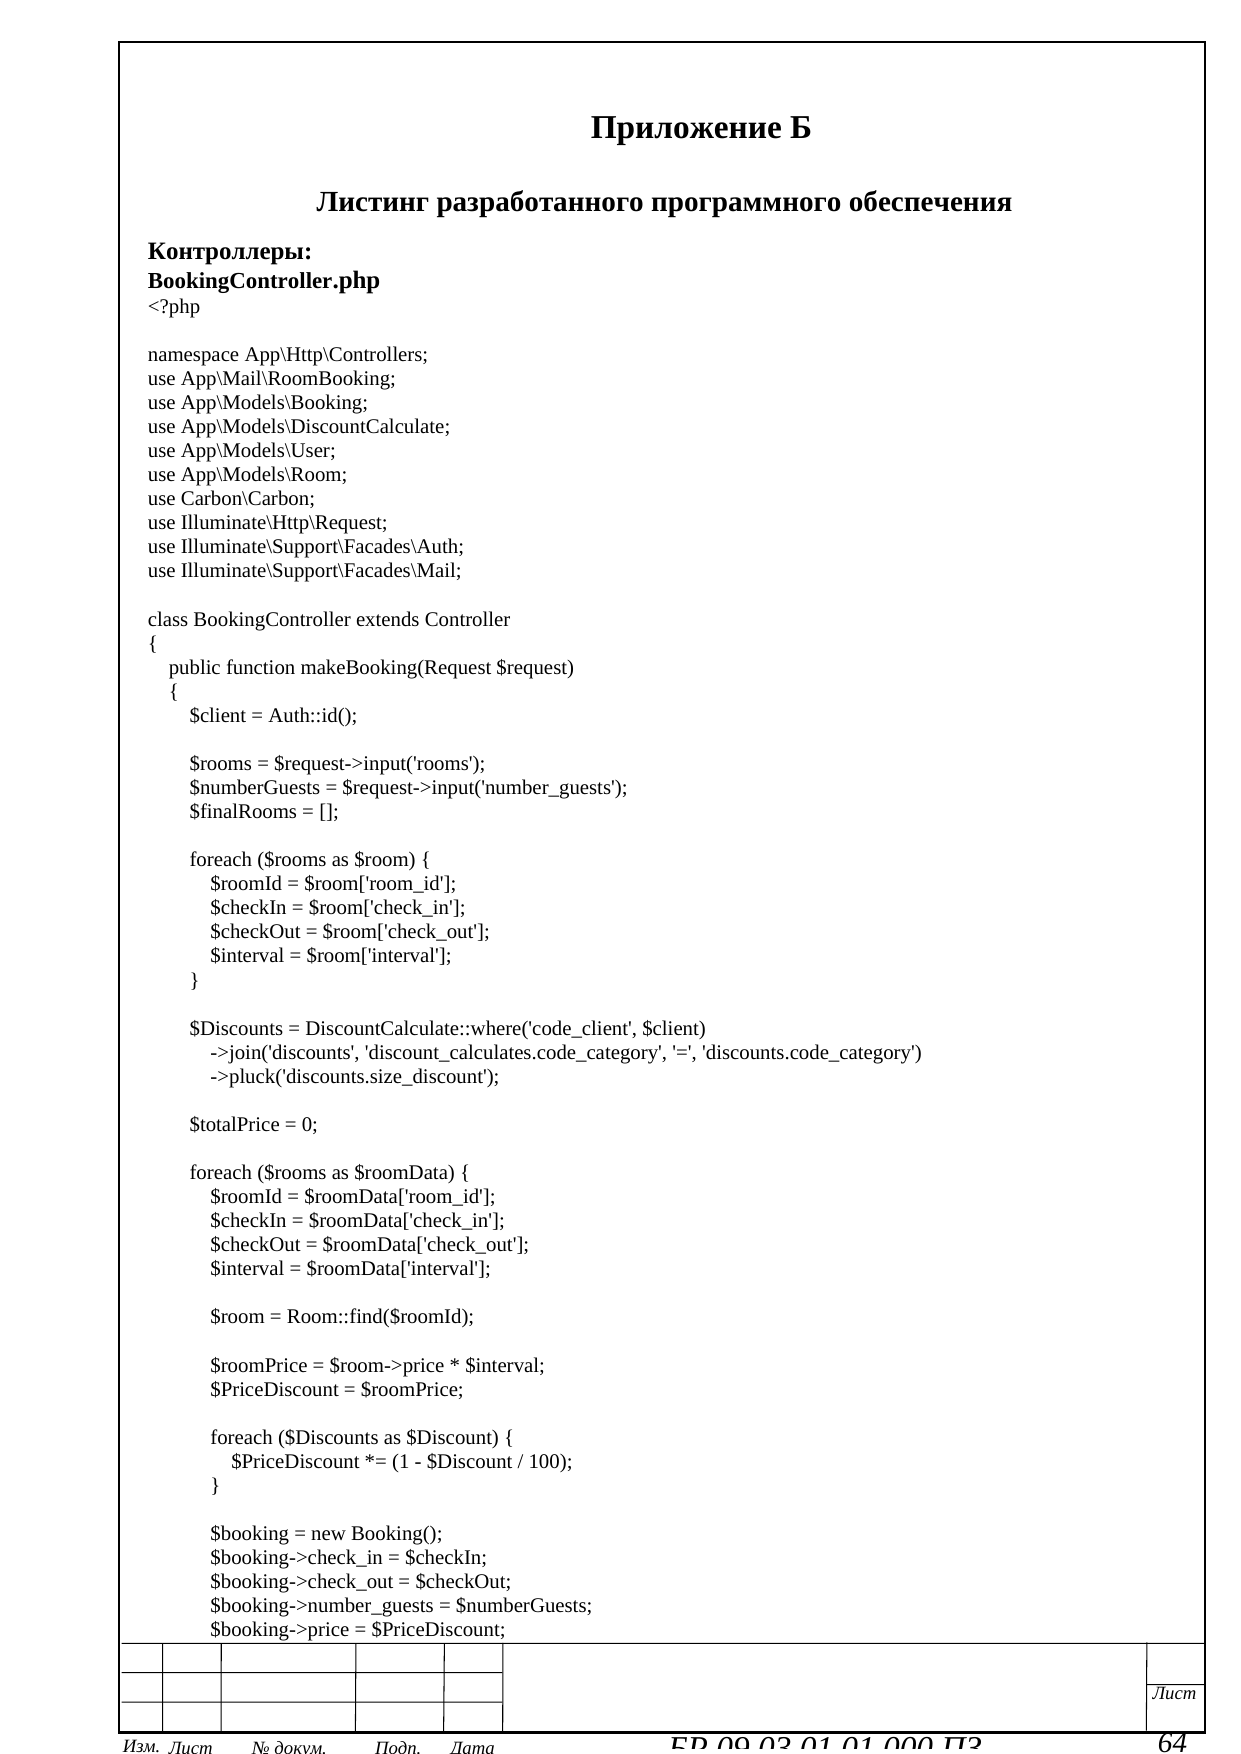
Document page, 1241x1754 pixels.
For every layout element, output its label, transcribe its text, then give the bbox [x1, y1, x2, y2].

text foreach ($rooms as $roomData) { [148, 1160, 1181, 1184]
text Листинг разработанного программного обеспечения [148, 184, 1181, 218]
text Контроллеры: [148, 236, 1181, 265]
text $room = Room::find($roomId); [148, 1304, 1181, 1328]
text class BookingController extends Controller [148, 607, 1181, 631]
text use Illuminate\Http\Request; [148, 510, 1181, 534]
text $checkIn = $room['check_in']; [148, 895, 1181, 919]
text namespace App\Http\Controllers; [148, 342, 1181, 366]
text $PriceDiscount = $roomPrice; [148, 1377, 1181, 1401]
text foreach ($rooms as $room) { [148, 847, 1181, 871]
text <?php [148, 294, 1181, 318]
text $booking->number_guests = $numberGuests; [148, 1593, 1181, 1617]
text $PriceDiscount *= (1 - $Discount / 100); [148, 1449, 1181, 1473]
text $roomId = $room['room_id']; [148, 871, 1181, 895]
text ->pluck('discounts.size_discount'); [148, 1064, 1181, 1088]
text use App\Models\DiscountCalculate; [148, 414, 1181, 438]
text use Illuminate\Support\Facades\Auth; [148, 534, 1181, 558]
text $Discounts = DiscountCalculate::where('code_client', $client) [148, 1016, 1181, 1040]
text use Carbon\Carbon; [148, 486, 1181, 510]
text $booking = new Booking(); [148, 1521, 1181, 1545]
text foreach ($Discounts as $Discount) { [148, 1425, 1181, 1449]
text $roomPrice = $room->price * $interval; [148, 1352, 1181, 1377]
text $roomId = $roomData['room_id']; [148, 1184, 1181, 1208]
text $checkOut = $room['check_out']; [148, 919, 1181, 943]
text Приложение Б [148, 107, 1181, 146]
text $numberGuests = $request->input('number_guests'); [148, 775, 1181, 799]
text } [148, 1473, 1181, 1497]
text $rooms = $request->input('rooms'); [148, 751, 1181, 775]
text } [148, 967, 1181, 992]
text use App\Models\Booking; [148, 390, 1181, 414]
text use Illuminate\Support\Facades\Mail; [148, 558, 1181, 582]
text public function makeBooking(Request $request) [148, 655, 1181, 679]
text $totalPrice = 0; [148, 1112, 1181, 1136]
text use App\Mail\RoomBooking; [148, 366, 1181, 390]
text BookingController.php [148, 265, 1181, 294]
text $interval = $room['interval']; [148, 943, 1181, 967]
text { [148, 679, 1181, 703]
text use App\Models\Room; [148, 462, 1181, 486]
text ->join('discounts', 'discount_calculates.code_category', '=', 'discounts.code_category') [148, 1040, 1181, 1064]
text $client = Auth::id(); [148, 703, 1181, 727]
text $interval = $roomData['interval']; [148, 1256, 1181, 1280]
text $checkIn = $roomData['check_in']; [148, 1208, 1181, 1232]
text { [148, 631, 1181, 655]
text $checkOut = $roomData['check_out']; [148, 1232, 1181, 1256]
text $booking->check_out = $checkOut; [148, 1569, 1181, 1593]
text use App\Models\User; [148, 438, 1181, 462]
text $booking->price = $PriceDiscount; [148, 1617, 1181, 1641]
text $booking->check_in = $checkIn; [148, 1545, 1181, 1569]
text $finalRooms = []; [148, 799, 1181, 823]
